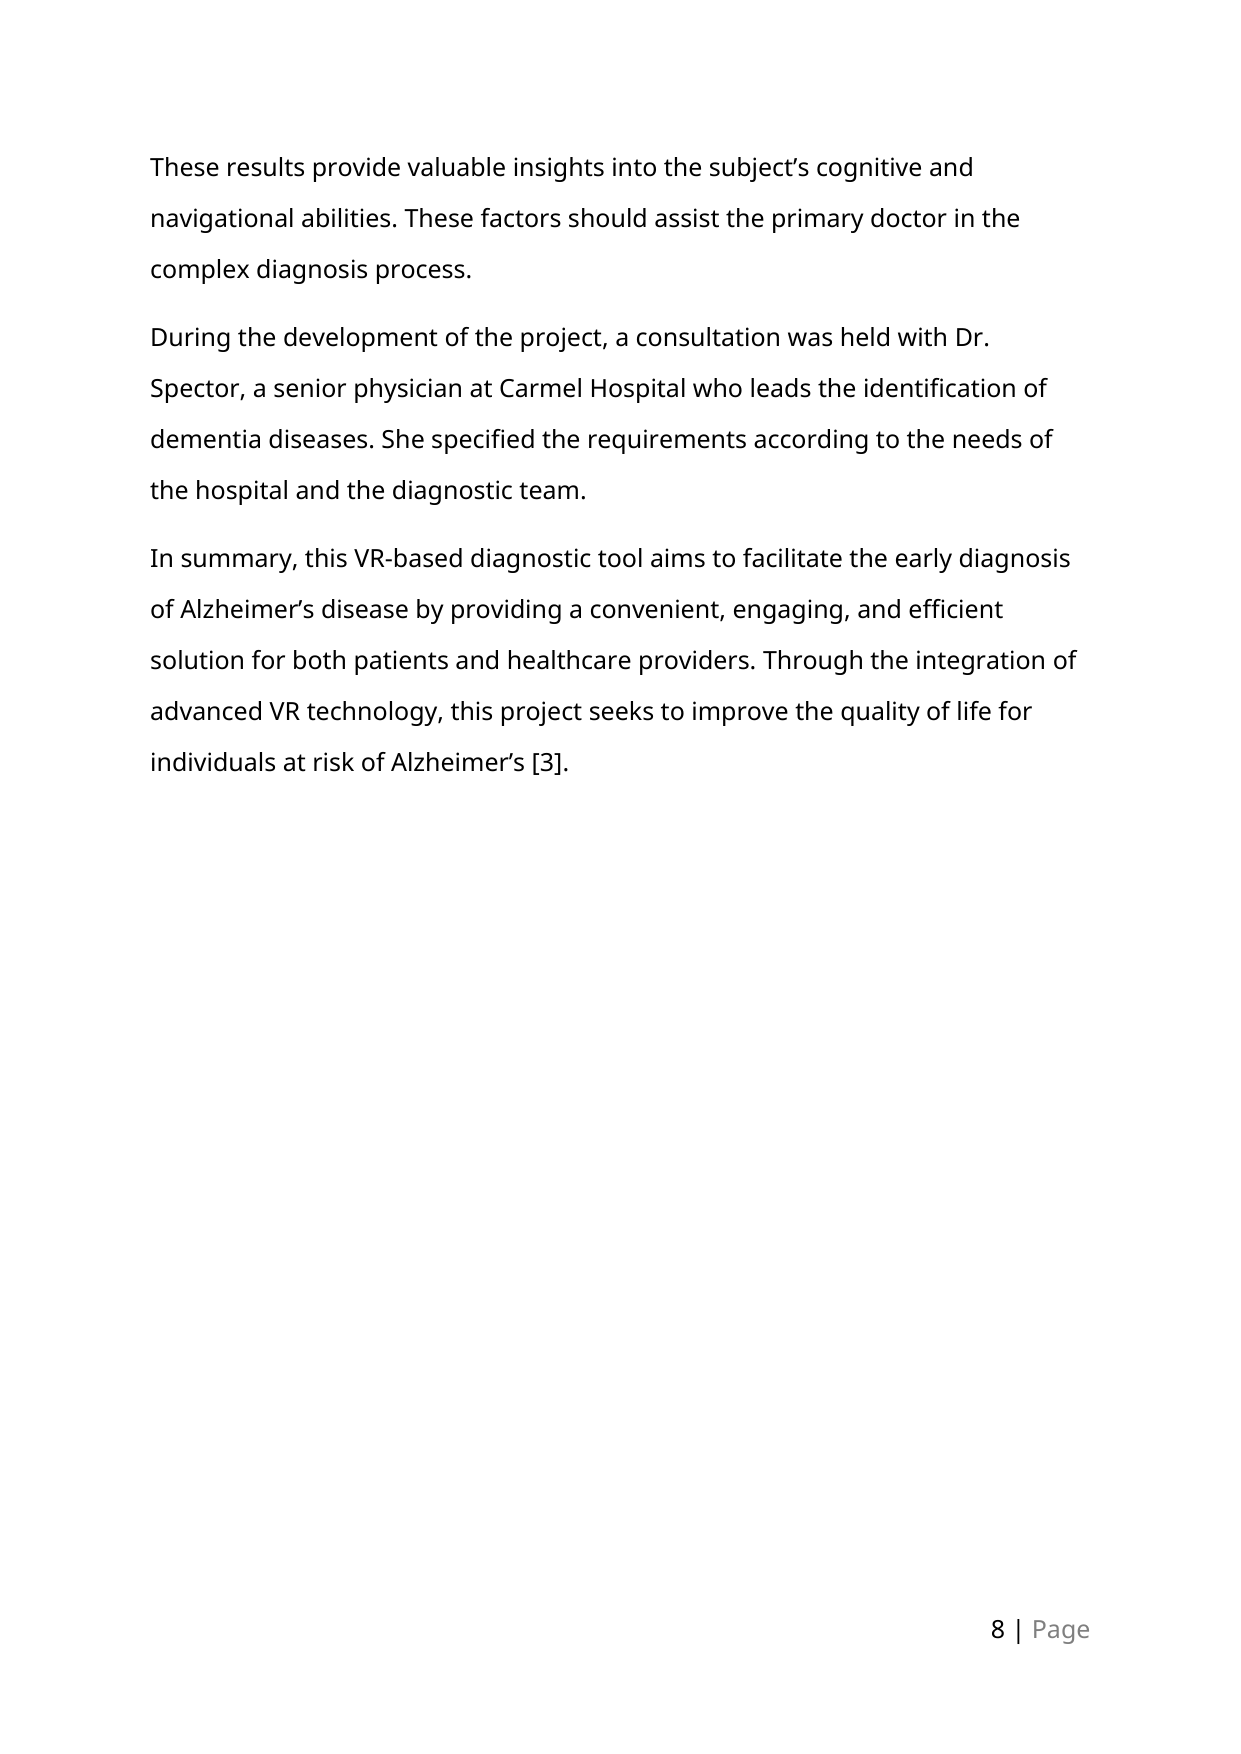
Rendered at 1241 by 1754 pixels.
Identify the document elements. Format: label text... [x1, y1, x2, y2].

text In summary, this VR-based diagnostic tool aims to facilitate the early diagnosis of Alzheimer’s disease by providing a convenient, engaging, and efficient solution for both patients and healthcare providers. Through the integration of advanced VR technology, this project seeks to improve the quality of life for individuals at risk of Alzheimer’s [3]. [150, 541, 1090, 779]
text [150, 150, 1090, 286]
text During the development of the project, a consultation was held with Dr. Spector, a senior physician at Carmel Hospital who leads the identification of dementia diseases. She specified the requirements according to the needs of the hospital and the diagnostic team. [150, 320, 1090, 507]
